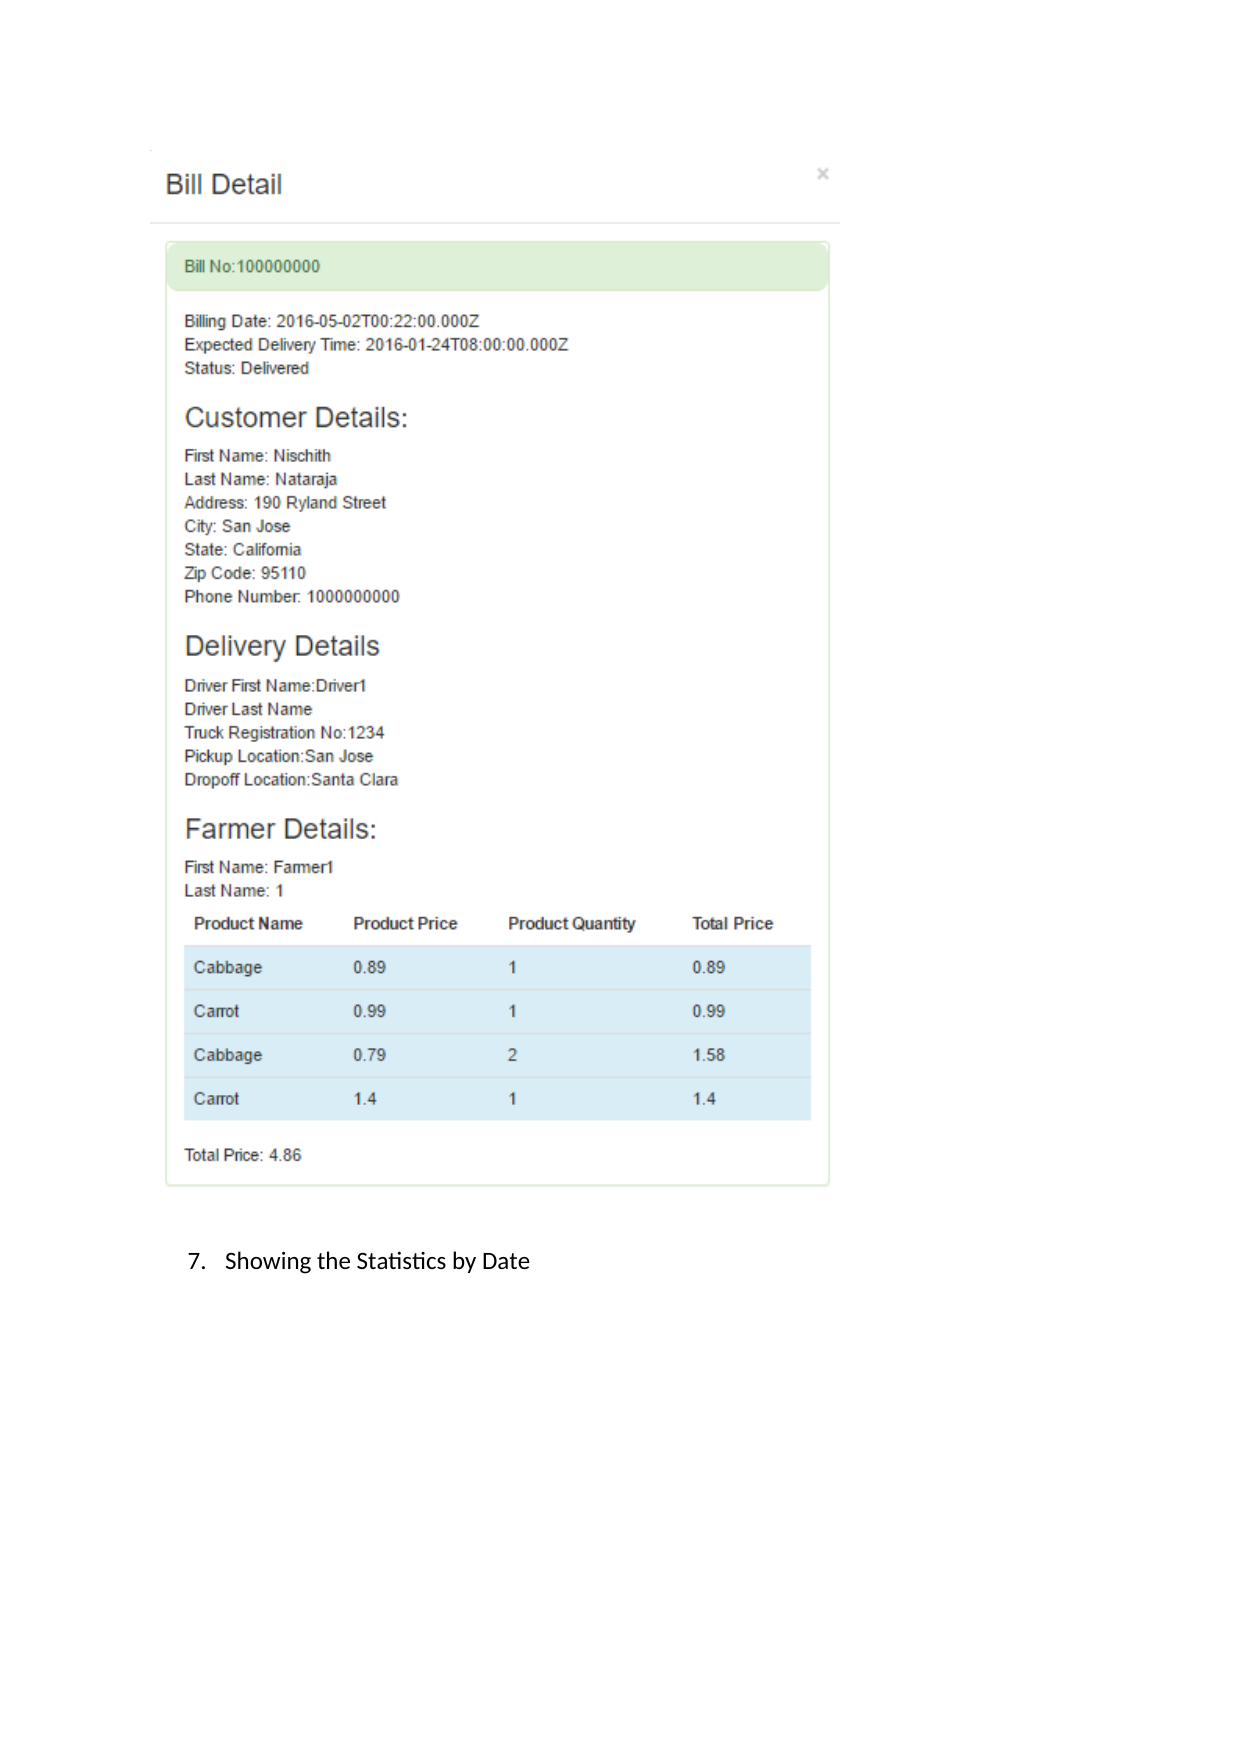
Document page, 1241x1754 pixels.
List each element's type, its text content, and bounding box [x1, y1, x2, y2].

list Showing the Statistics by Date [187, 1245, 1090, 1276]
picture [150, 150, 841, 1227]
